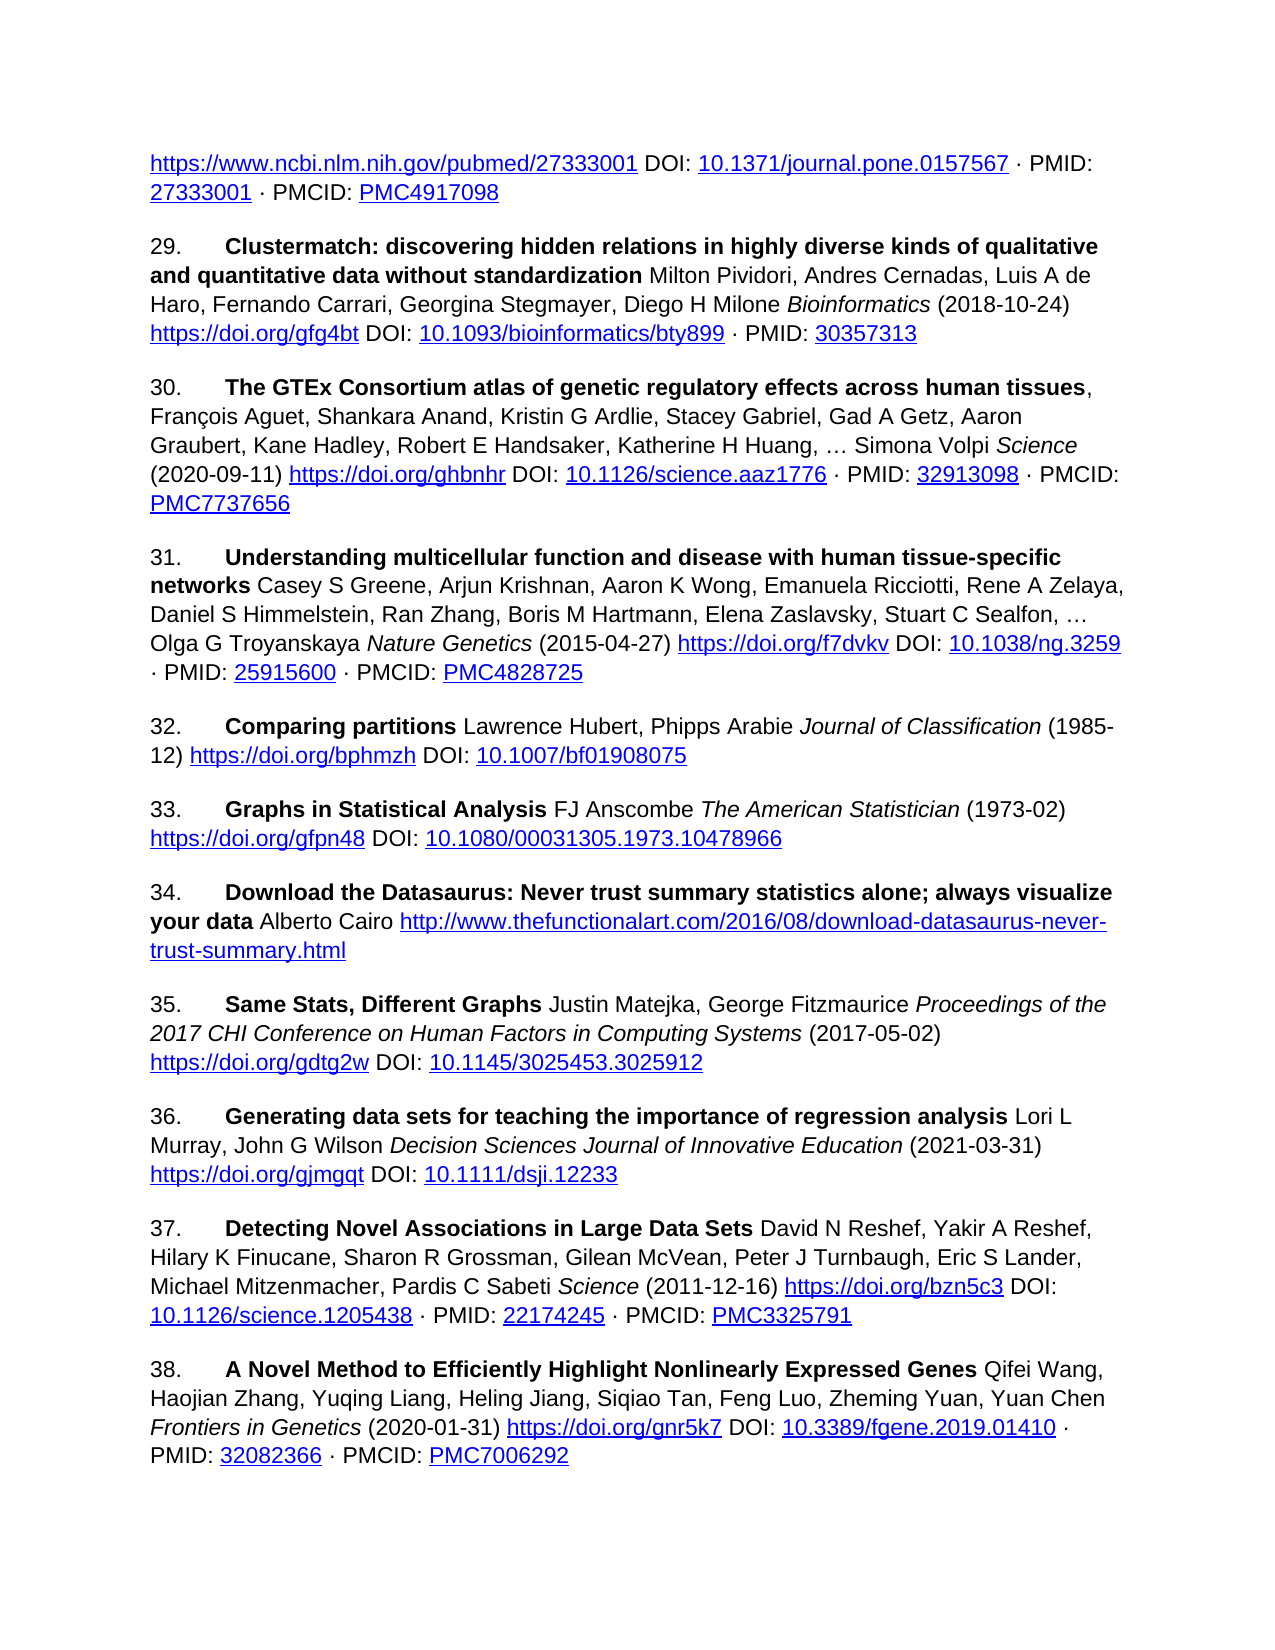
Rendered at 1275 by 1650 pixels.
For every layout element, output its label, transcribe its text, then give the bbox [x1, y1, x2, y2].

text 35. Same Stats, Different Graphs Justin Matejka, George Fitzmaurice Proceedings of the 2017 CHI Conference on Human Factors in Computing Systems (2017-05-02) https://doi.org/gdtg2w DOI: 10.1145/3025453.3025912 [150, 991, 1125, 1075]
text 36. Generating data sets for teaching the importance of regression analysis Lori L Murray, John G Wilson Decision Sciences Journal of Innovative Education (2021-03-31) https://doi.org/gjmgqt DOI: 10.1111/dsji.12233 [150, 1103, 1125, 1187]
text 31. Understanding multicellular function and disease with human tissue-specific networks Casey S Greene, Arjun Krishnan, Aaron K Wong, Emanuela Ricciotti, Rene A Zelaya, Daniel S Himmelstein, Ran Zhang, Boris M Hartmann, Elena Zaslavsky, Stuart C Sealfon, … Olga G Troyanskaya Nature Genetics (2015-04-27) https://doi.org/f7dvkv DOI: 10.1038/ng.3259 · PMID: 25915600 · PMCID: PMC4828725 [150, 543, 1125, 686]
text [150, 150, 1125, 205]
text 33. Graphs in Statistical Analysis FJ Anscombe The American Statistician (1973-02) https://doi.org/gfpn48 DOI: 10.1080/00031305.1973.10478966 [150, 796, 1125, 852]
text 30. The GTEx Consortium atlas of genetic regulatory effects across human tissues, François Aguet, Shankara Anand, Kristin G Ardlie, Stacey Gabriel, Gad A Getz, Aaron Graubert, Kane Hadley, Robert E Handsaker, Katherine H Huang, … Simona Volpi Science (2020-09-11) https://doi.org/ghbnhr DOI: 10.1126/science.aaz1776 · PMID: 32913098 · PMCID: PMC7737656 [150, 374, 1125, 516]
text 34. Download the Datasaurus: Never trust summary statistics alone; always visualize your data Alberto Cairo http://www.thefunctionalart.com/2016/08/download-datasaurus-never-trust-summary.html [150, 879, 1125, 963]
text 29. Clustermatch: discovering hidden relations in highly diverse kinds of qualitative and quantitative data without standardization Milton Pividori, Andres Cernadas, Luis A de Haro, Fernando Carrari, Georgina Stegmayer, Diego H Milone Bioinformatics (2018-10-24) https://doi.org/gfg4bt DOI: 10.1093/bioinformatics/bty899 · PMID: 30357313 [150, 233, 1125, 346]
text 38. A Novel Method to Efficiently Highlight Nonlinearly Expressed Genes Qifei Wang, Haojian Zhang, Yuqing Liang, Heling Jiang, Siqiao Tan, Feng Luo, Zheming Yuan, Yuan Chen Frontiers in Genetics (2020-01-31) https://doi.org/gnr5k7 DOI: 10.3389/fgene.2019.01410 · PMID: 32082366 · PMCID: PMC7006292 [150, 1356, 1125, 1469]
text 37. Detecting Novel Associations in Large Data Sets David N Reshef, Yakir A Reshef, Hilary K Finucane, Sharon R Grossman, Gilean McVean, Peter J Turnbaugh, Eric S Lander, Michael Mitzenmacher, Pardis C Sabeti Science (2011-12-16) https://doi.org/bzn5c3 DOI: 10.1126/science.1205438 · PMID: 22174245 · PMCID: PMC3325791 [150, 1215, 1125, 1328]
text 32. Comparing partitions Lawrence Hubert, Phipps Arabie Journal of Classification (1985-12) https://doi.org/bphmzh DOI: 10.1007/bf01908075 [150, 713, 1125, 769]
